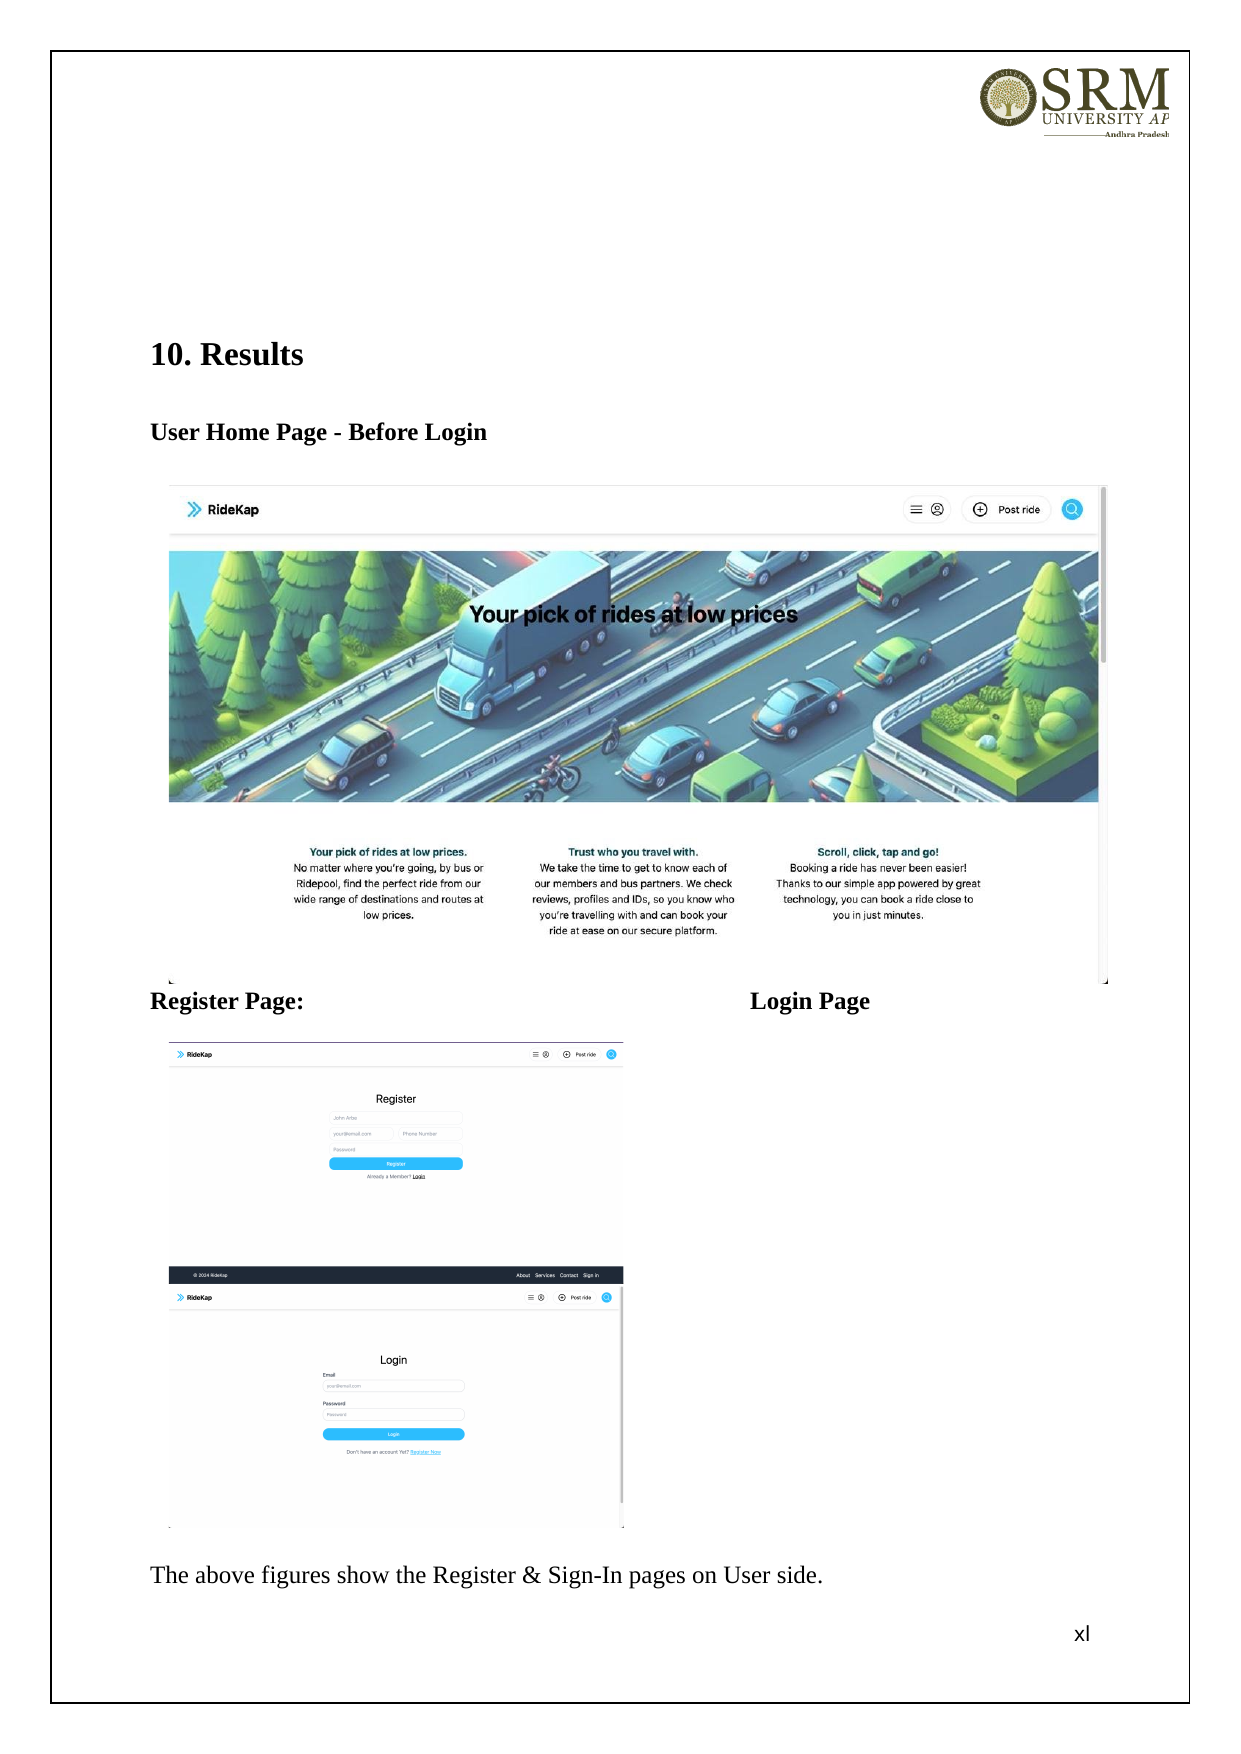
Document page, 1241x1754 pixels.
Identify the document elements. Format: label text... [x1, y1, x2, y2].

text User Home Page - Before Login [150, 417, 1090, 446]
text Register Page: Login Page [150, 485, 1090, 1015]
picture [980, 68, 1169, 137]
text The above figures show the Register & Sign-In pages on User side. [150, 1561, 1090, 1589]
subtitle 10. Results [150, 334, 1090, 373]
